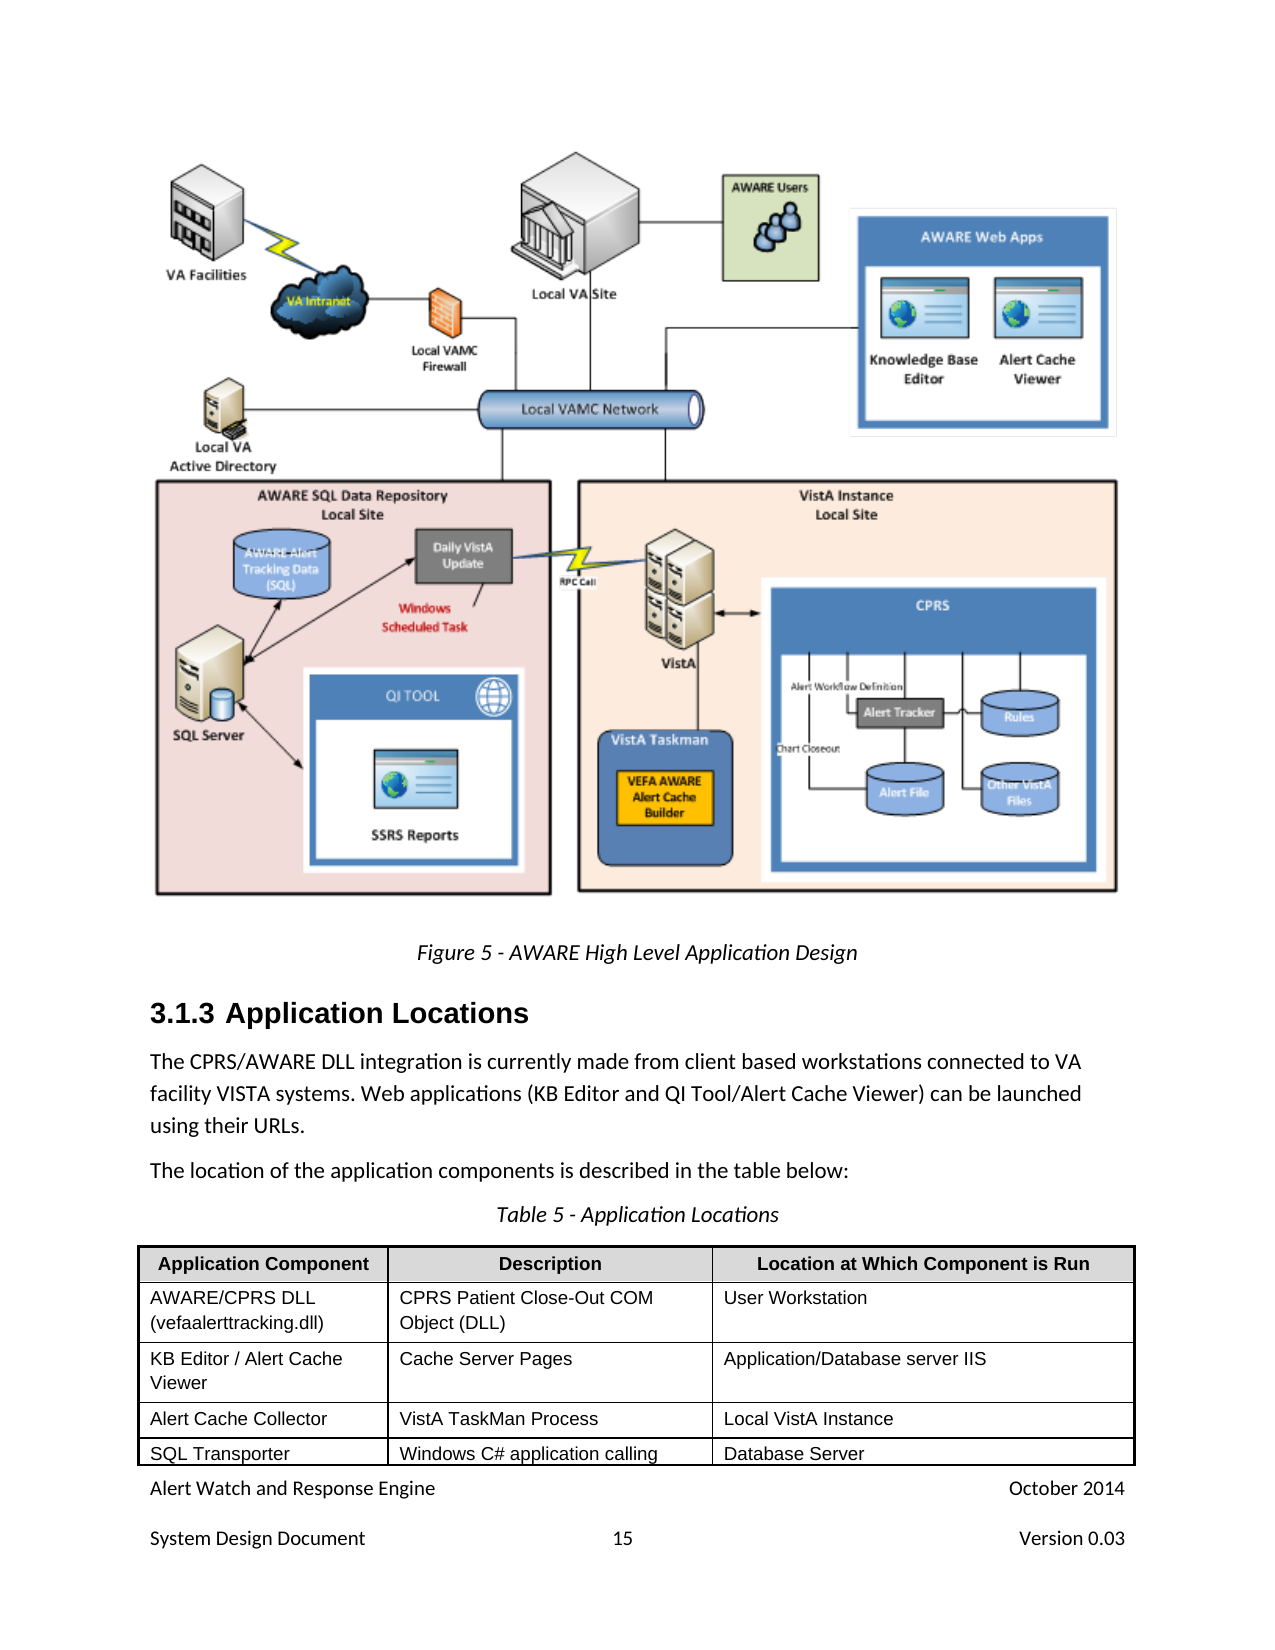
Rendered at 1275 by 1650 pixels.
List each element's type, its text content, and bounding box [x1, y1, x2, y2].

table_cell KB Editor / Alert Cache Viewer [140, 1343, 387, 1402]
table_cell CPRS Patient Close-Out COM Object (DLL) [389, 1283, 712, 1342]
table_cell SQL Transporter [140, 1439, 387, 1464]
table_cell Local VistA Instance [713, 1403, 1133, 1437]
table_header Location at Which Component is Run [713, 1248, 1133, 1281]
table_header Application Component [140, 1248, 387, 1281]
subtitle Application Locations [150, 996, 1125, 1029]
table_cell Alert Cache Collector [140, 1403, 387, 1437]
table_cell User Workstation [713, 1283, 1133, 1342]
text The CPRS/AWARE DLL integration is currently made from client based workstations connected to VA facility VISTA systems. Web applications (KB Editor and QI Tool/Alert Cache Viewer) can be launched using their URLs. [150, 1047, 1125, 1139]
text The location of the application components is described in the table below: [150, 1156, 1125, 1184]
table_cell Database Server [713, 1439, 1133, 1464]
table_cell Application/Database server IIS [713, 1343, 1133, 1402]
table_cell Cache Server Pages [389, 1343, 712, 1402]
picture [152, 150, 1123, 922]
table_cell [389, 1439, 712, 1464]
table_cell VistA TaskMan Process [389, 1403, 712, 1437]
table_cell AWARE/CPRS DLL (vefaalerttracking.dll) [140, 1283, 387, 1342]
table_header Description [389, 1248, 712, 1281]
